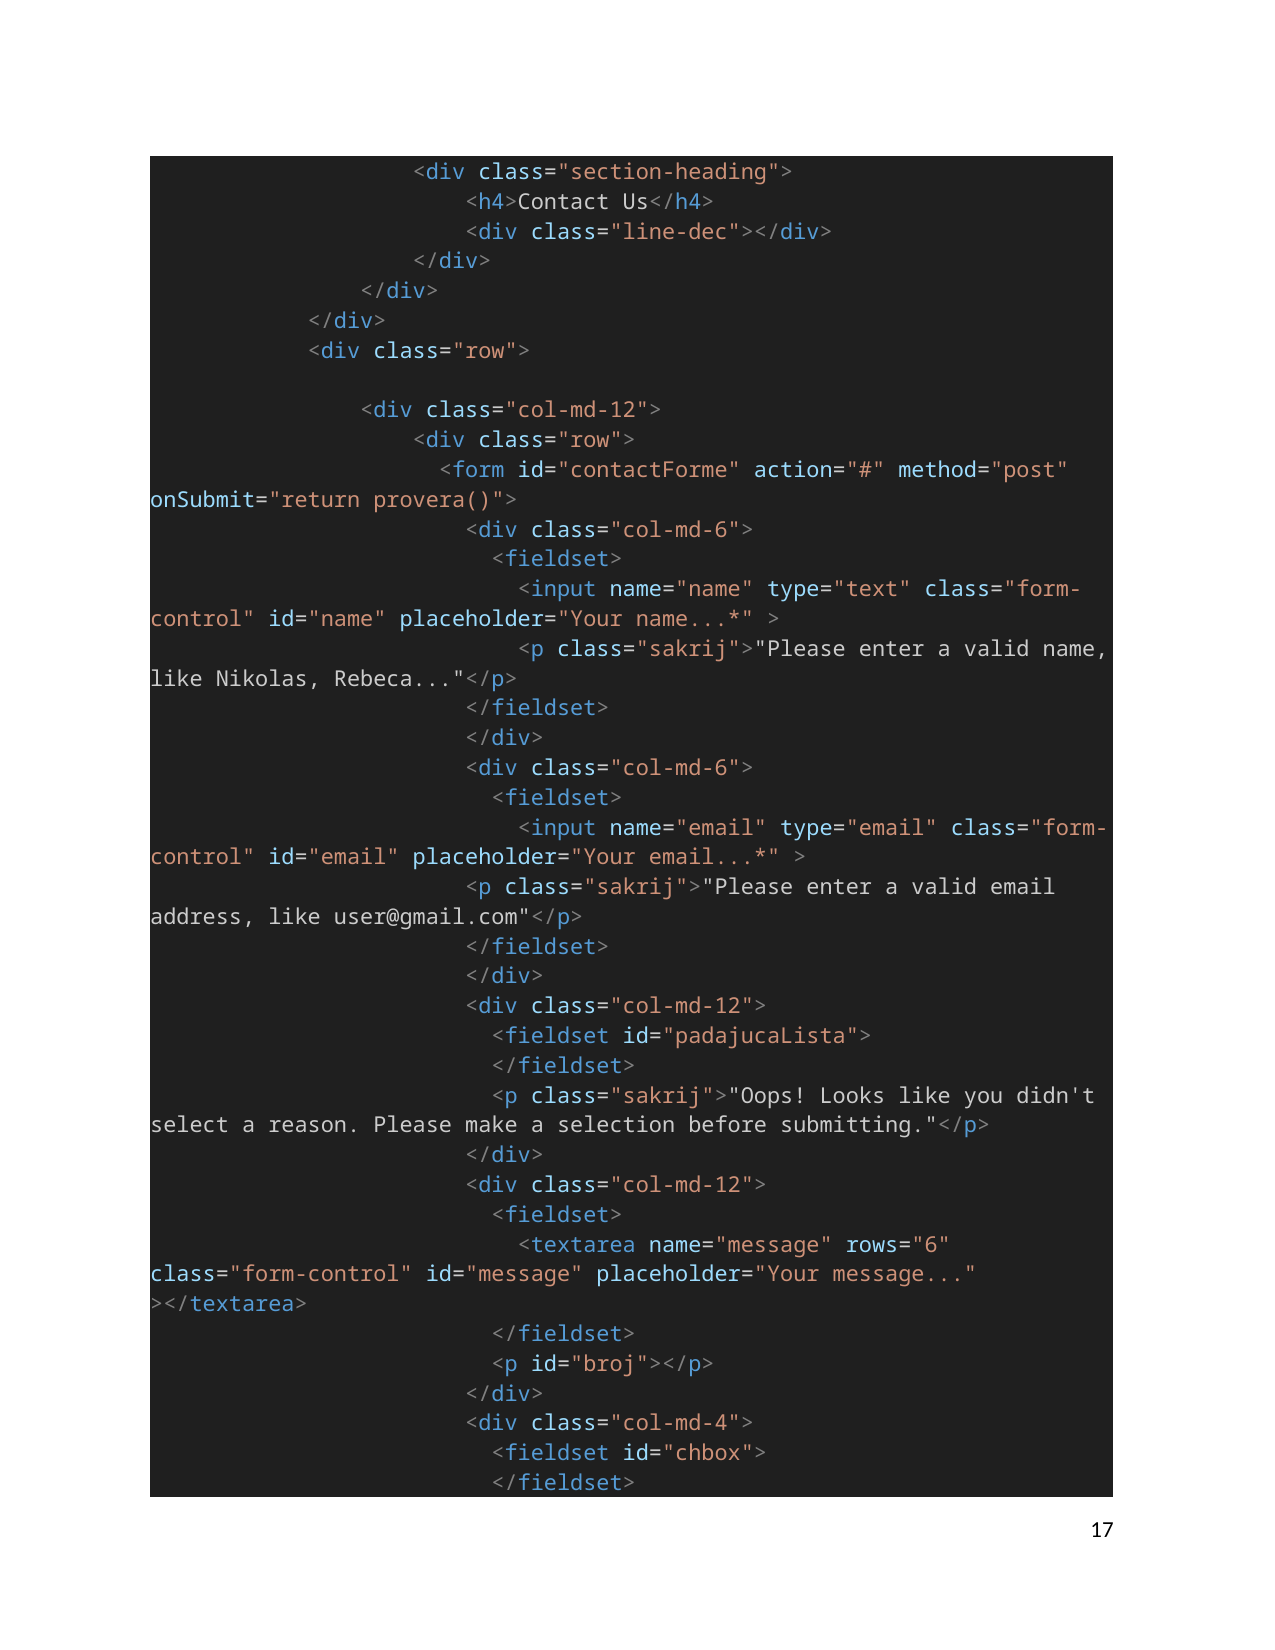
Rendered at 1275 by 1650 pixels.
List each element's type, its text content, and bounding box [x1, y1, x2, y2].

text <form id="contactForme" action="#" method="post" onSubmit="return provera()"> [150, 454, 1113, 513]
text </fieldset> [150, 1050, 1113, 1079]
text </div> [150, 722, 1113, 752]
text <div class="col-md-12"> [150, 1169, 1113, 1199]
text <p id="broj"></p> [150, 1348, 1113, 1377]
text <input name="email" type="email" class="form-control" id="email" placeholder="Your email...*" > [150, 811, 1113, 871]
text </div> [150, 275, 1113, 305]
text <div class="col-md-12"> [150, 394, 1113, 424]
text <div class="col-md-6"> [150, 513, 1113, 543]
text </fieldset> [150, 1467, 1113, 1497]
text </div> [150, 245, 1113, 275]
text <p class="sakrij">"Please enter a valid name, like Nikolas, Rebeca..."</p> [150, 633, 1113, 692]
text </div> [150, 1139, 1113, 1169]
text <fieldset> [150, 543, 1113, 573]
text <div class="row"> [150, 424, 1113, 454]
text <textarea name="message" rows="6" class="form-control" id="message" placeholder="Your message..." ></textarea> [150, 1228, 1113, 1318]
text <fieldset id="padajucaLista"> [150, 1020, 1113, 1050]
text <p class="sakrij">"Please enter a valid email address, like user@gmail.com"</p> [150, 871, 1113, 931]
text <div class="col-md-4"> [150, 1407, 1113, 1437]
text <div class="col-md-6"> [150, 752, 1113, 782]
text <fieldset> [150, 1199, 1113, 1228]
text <div class="section-heading"> [150, 156, 1113, 186]
text <fieldset> [150, 782, 1113, 811]
text <fieldset id="chbox"> [150, 1437, 1113, 1467]
text </div> [150, 960, 1113, 990]
text </div> [150, 305, 1113, 335]
text <div class="line-dec"></div> [150, 216, 1113, 245]
text </fieldset> [150, 931, 1113, 960]
text </fieldset> [150, 692, 1113, 722]
text </fieldset> [150, 1318, 1113, 1348]
text </div> [150, 1377, 1113, 1407]
text <p class="sakrij">"Oops! Looks like you didn't select a reason. Please make a selection before submitting."</p> [150, 1079, 1113, 1139]
text <div class="row"> [150, 335, 1113, 364]
text <div class="col-md-12"> [150, 990, 1113, 1020]
text <input name="name" type="text" class="form-control" id="name" placeholder="Your name...*" > [150, 573, 1113, 633]
text <h4>Contact Us</h4> [150, 186, 1113, 216]
